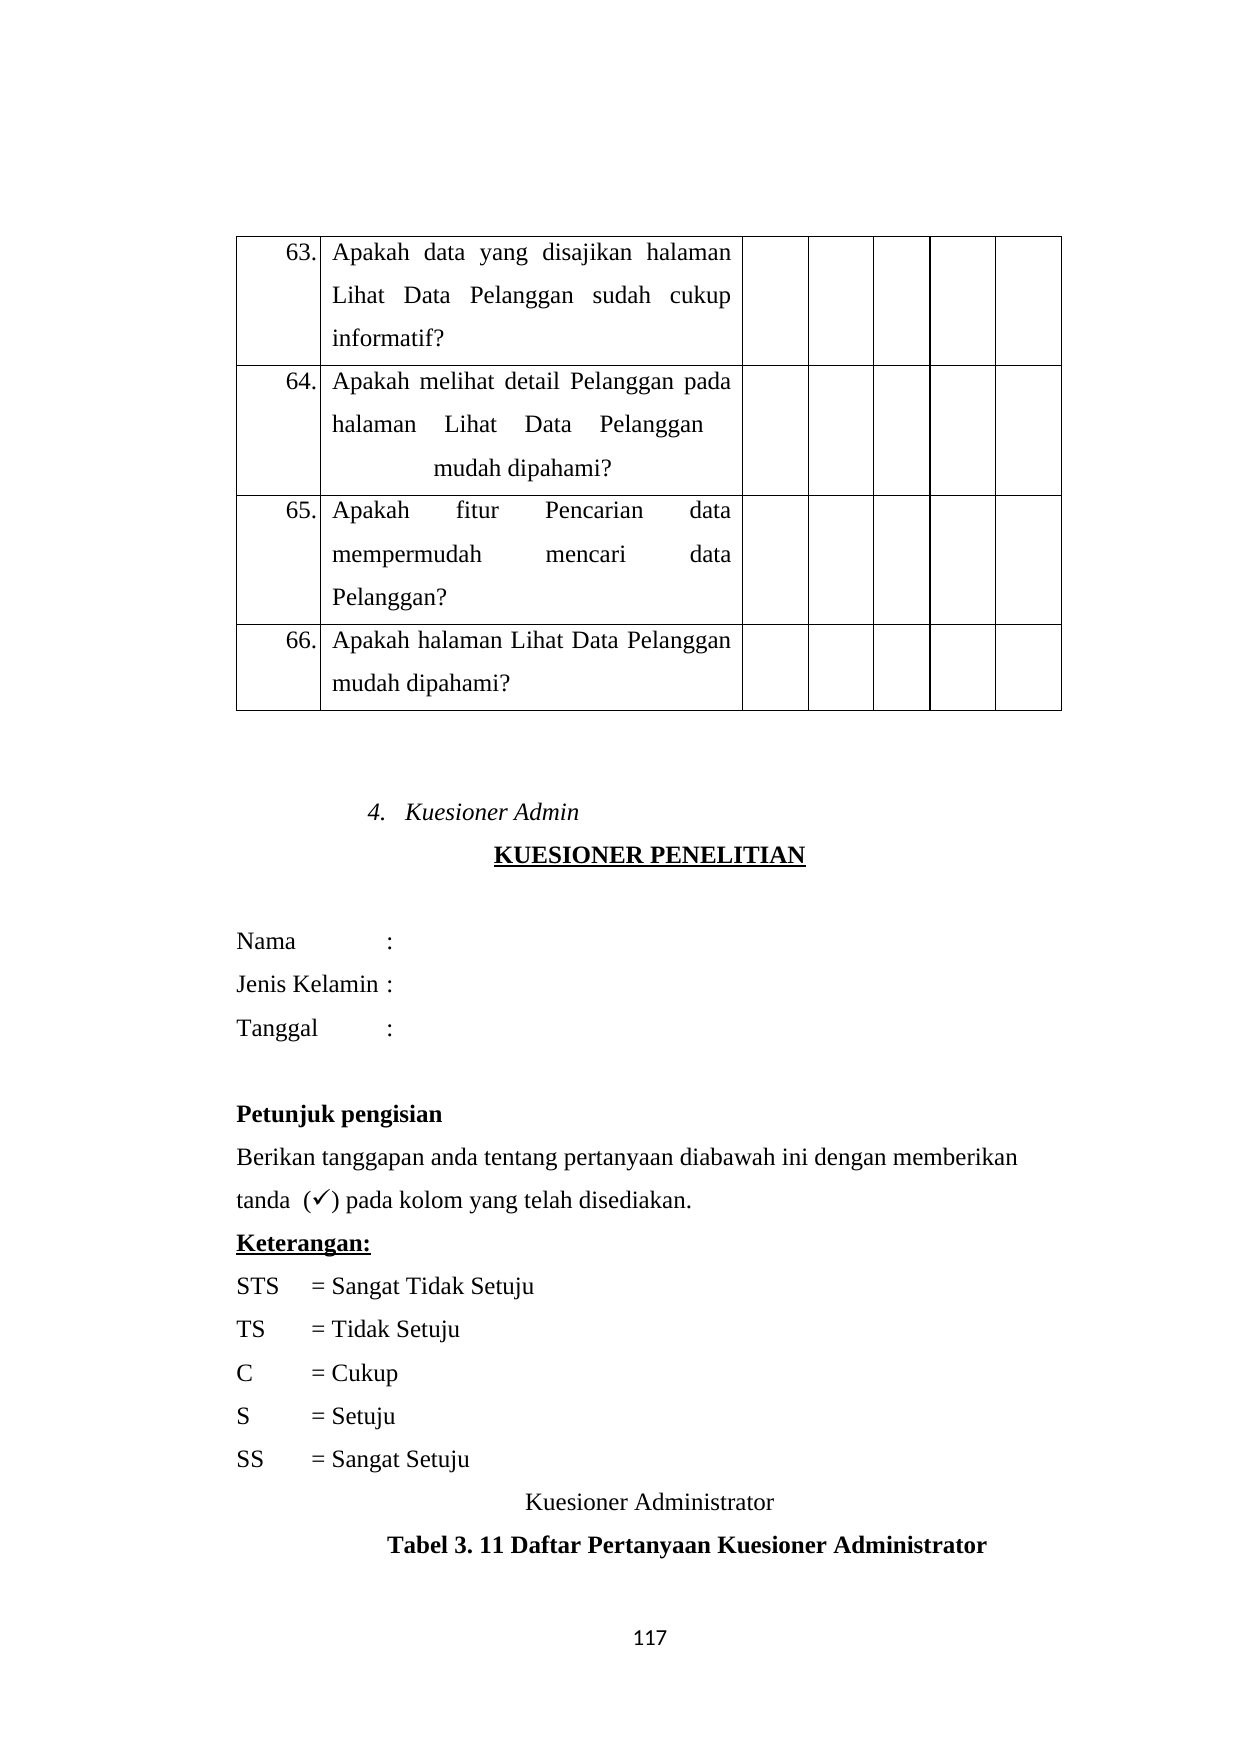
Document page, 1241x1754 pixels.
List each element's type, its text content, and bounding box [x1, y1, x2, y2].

table_cell [809, 625, 873, 710]
table_cell [931, 366, 995, 494]
table_cell [931, 625, 995, 710]
table_cell [809, 366, 873, 494]
text Kuesioner Administrator [236, 1487, 1063, 1516]
table_cell [237, 366, 320, 494]
table_cell [996, 237, 1061, 365]
table_cell [237, 237, 320, 365]
table_cell [996, 496, 1061, 624]
table_cell [743, 625, 808, 710]
table_cell [237, 625, 320, 710]
text Petunjuk pengisian [236, 1099, 1063, 1128]
table_cell [809, 237, 873, 365]
table_cell Apakah halaman Lihat Data Pelanggan mudah dipahami? [321, 625, 742, 710]
table_cell [874, 625, 929, 710]
table_cell [874, 496, 929, 624]
text Nama : [236, 926, 1063, 955]
text Jenis Kelamin : [236, 969, 1063, 998]
table_cell Apakah melihat detail Pelanggan pada halaman Lihat Data Pelanggan mudah dipahami? [321, 366, 742, 494]
text TS = Tidak Setuju [236, 1314, 1063, 1343]
table_cell [809, 496, 873, 624]
table_cell [743, 496, 808, 624]
table_cell [931, 237, 995, 365]
text C = Cukup [236, 1358, 1063, 1386]
text STS = Sangat Tidak Setuju [236, 1271, 1063, 1300]
table_cell [874, 366, 929, 494]
list Kuesioner Admin [367, 797, 1063, 826]
text Keterangan: [236, 1228, 1063, 1257]
table_cell Apakah data yang disajikan halaman Lihat Data Pelanggan sudah cukup informatif? [321, 237, 742, 365]
text SS = Sangat Setuju [236, 1444, 1063, 1473]
table_cell Apakah fitur Pencarian data mempermudah mencari data Pelanggan? [321, 496, 742, 624]
text Berikan tanggapan anda tentang pertanyaan diabawah ini dengan memberikan tanda () pada kolom yang telah disediakan. [236, 1142, 1063, 1214]
table_cell [996, 625, 1061, 710]
table_cell [996, 366, 1061, 494]
table_cell [237, 496, 320, 624]
table_cell [743, 366, 808, 494]
table_cell [743, 237, 808, 365]
table_cell [931, 496, 995, 624]
text S = Setuju [236, 1401, 1063, 1429]
text Tanggal : [236, 1013, 1063, 1041]
text KUESIONER PENELITIAN [236, 840, 1063, 869]
table_cell [874, 237, 929, 365]
